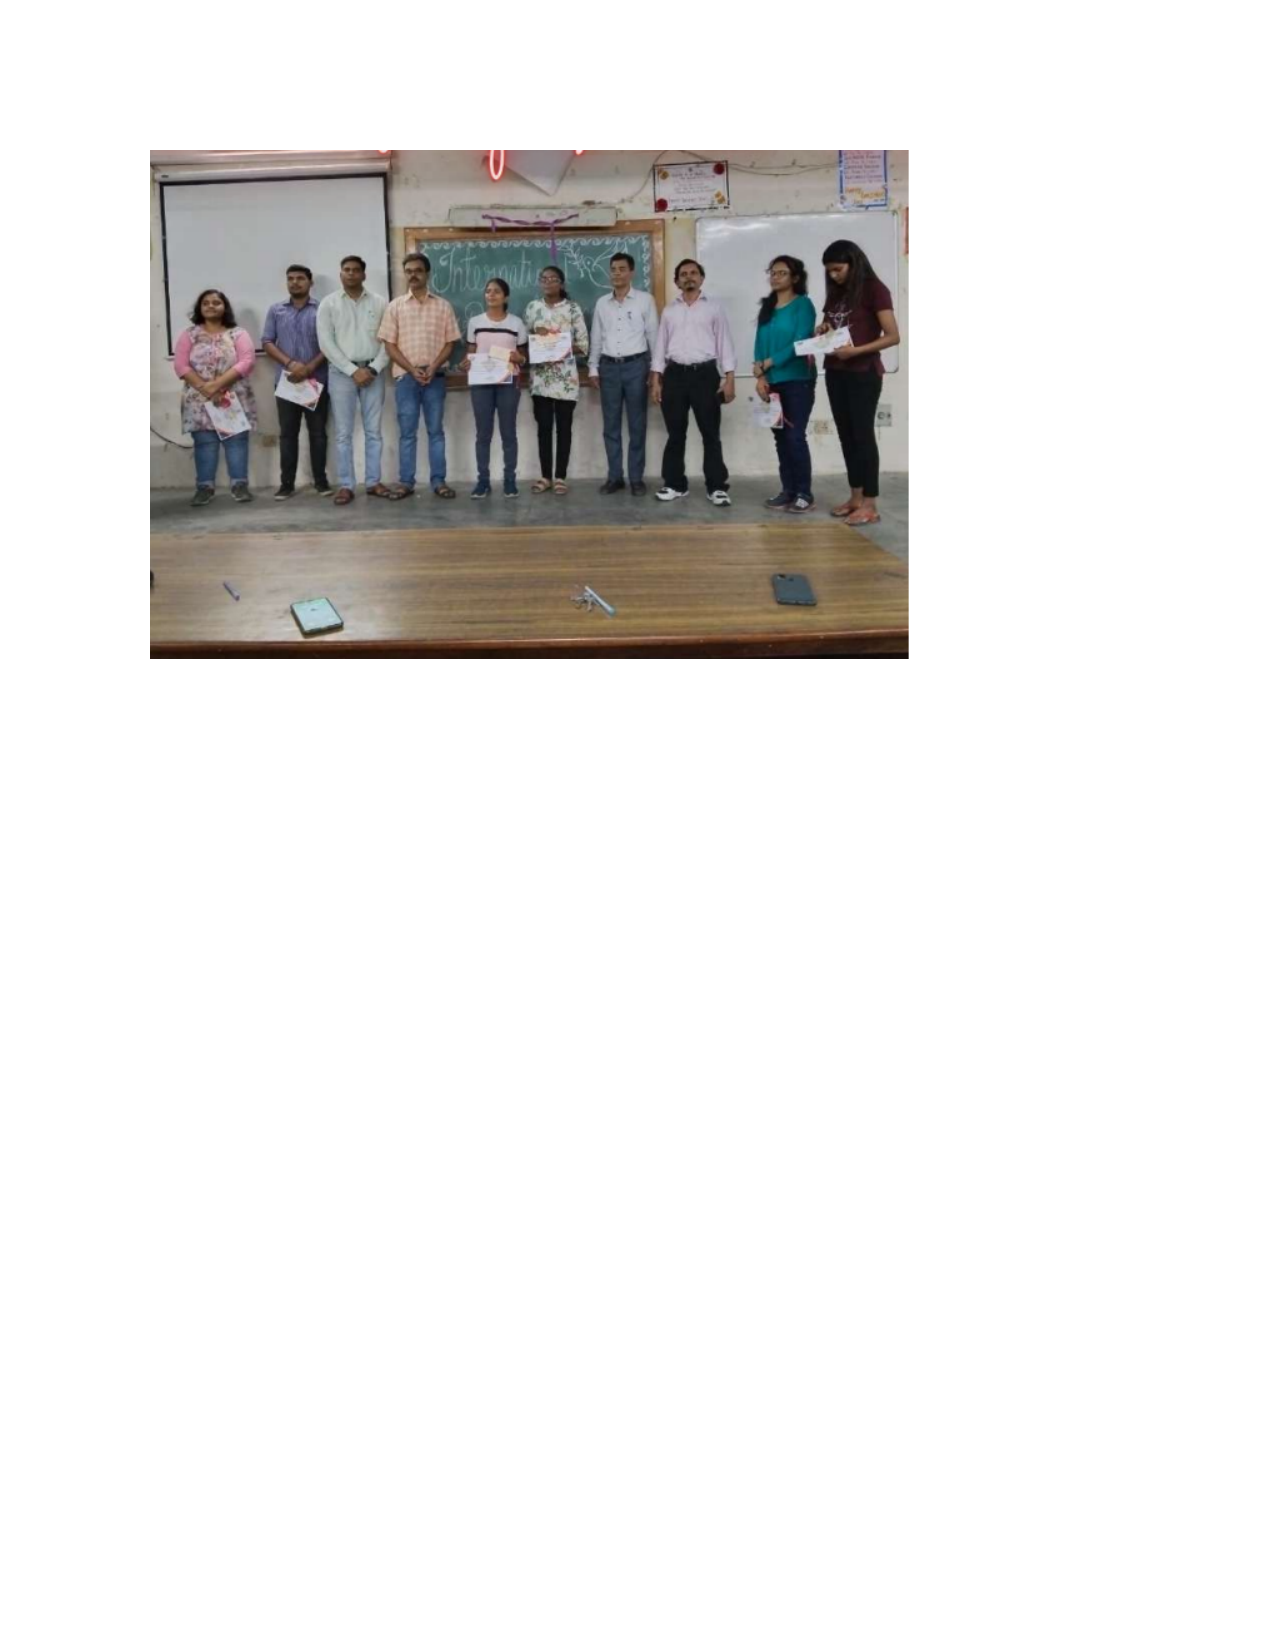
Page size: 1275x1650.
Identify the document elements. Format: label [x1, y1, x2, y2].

picture [150, 150, 909, 659]
